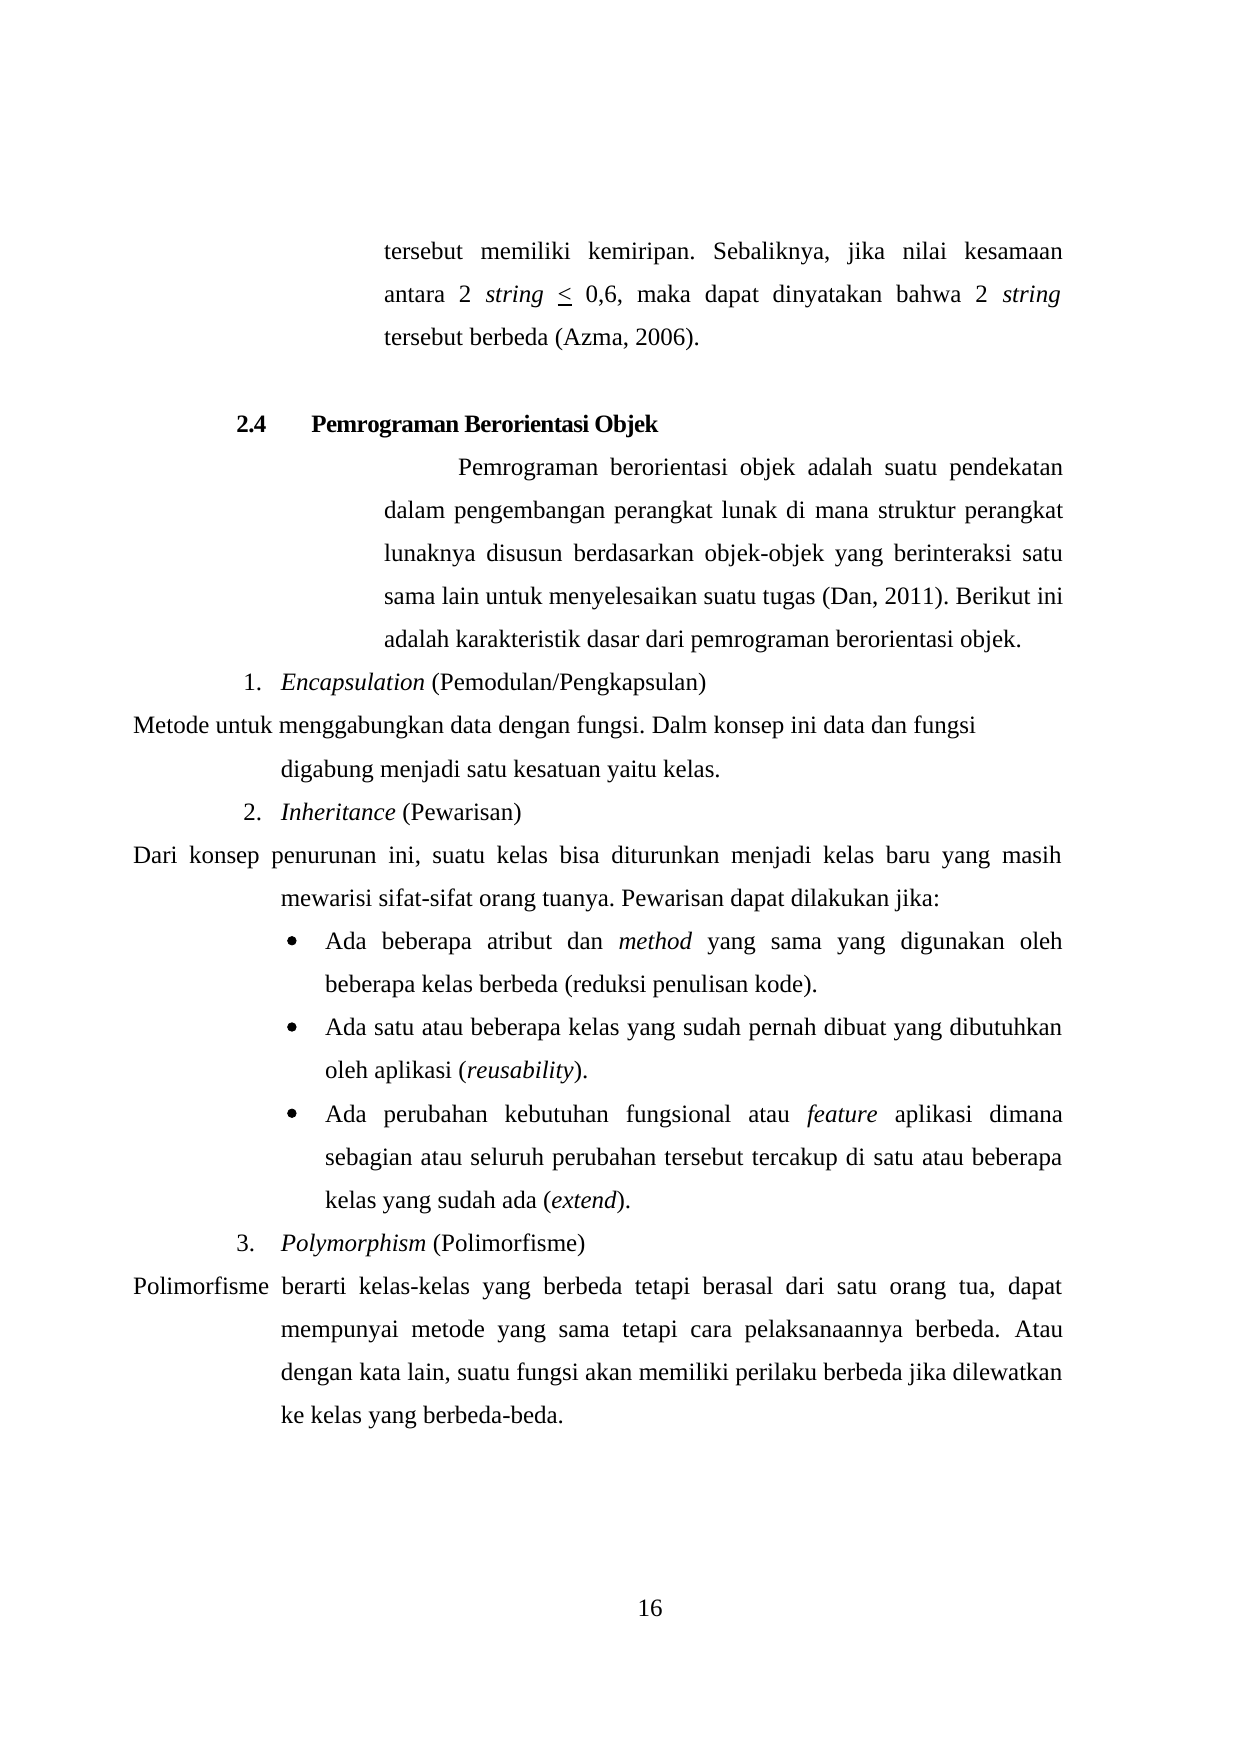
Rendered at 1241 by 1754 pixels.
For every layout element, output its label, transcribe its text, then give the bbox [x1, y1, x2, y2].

list Metode untuk menggabungkan data dengan fungsi. Dalm konsep ini data dan fungsi digabung menjadi satu kesatuan yaitu kelas. [133, 711, 1063, 782]
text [384, 236, 1063, 351]
list Ada perubahan kebutuhan fungsional atau feature aplikasi dimana sebagian atau seluruh perubahan tersebut tercakup di satu atau beberapa kelas yang sudah ada (extend). [287, 1099, 1063, 1214]
text Pemrograman berorientasi objek adalah suatu pendekatan dalam pengembangan perangkat lunak di mana struktur perangkat lunaknya disusun berdasarkan objek-objek yang berinteraksi satu sama lain untuk menyelesaikan suatu tugas . Berikut ini adalah karakteristik dasar dari pemrograman berorientasi objek. [384, 452, 1063, 653]
list Polymorphism (Polimorfisme) [236, 1228, 1063, 1257]
list Ada satu atau beberapa kelas yang sudah pernah dibuat yang dibutuhkan oleh aplikasi (reusability). [287, 1012, 1063, 1084]
list Dari konsep penurunan ini, suatu kelas bisa diturunkan menjadi kelas baru yang masih mewarisi sifat-sifat orang tuanya. Pewarisan dapat dilakukan jika: [133, 840, 1063, 912]
subtitle Pemrograman Berorientasi Objek [236, 409, 1063, 437]
list Polimorfisme berarti kelas-kelas yang berbeda tetapi berasal dari satu orang tua, dapat mempunyai metode yang sama tetapi cara pelaksanaannya berbeda. Atau dengan kata lain, suatu fungsi akan memiliki perilaku berbeda jika dilewatkan ke kelas yang berbeda-beda. [133, 1271, 1063, 1429]
list Encapsulation (Pemodulan/Pengkapsulan) [243, 667, 1063, 696]
list Inheritance (Pewarisan) [243, 797, 1063, 826]
list Ada beberapa atribut dan method yang sama yang digunakan oleh beberapa kelas berbeda (reduksi penulisan kode). [287, 926, 1063, 998]
